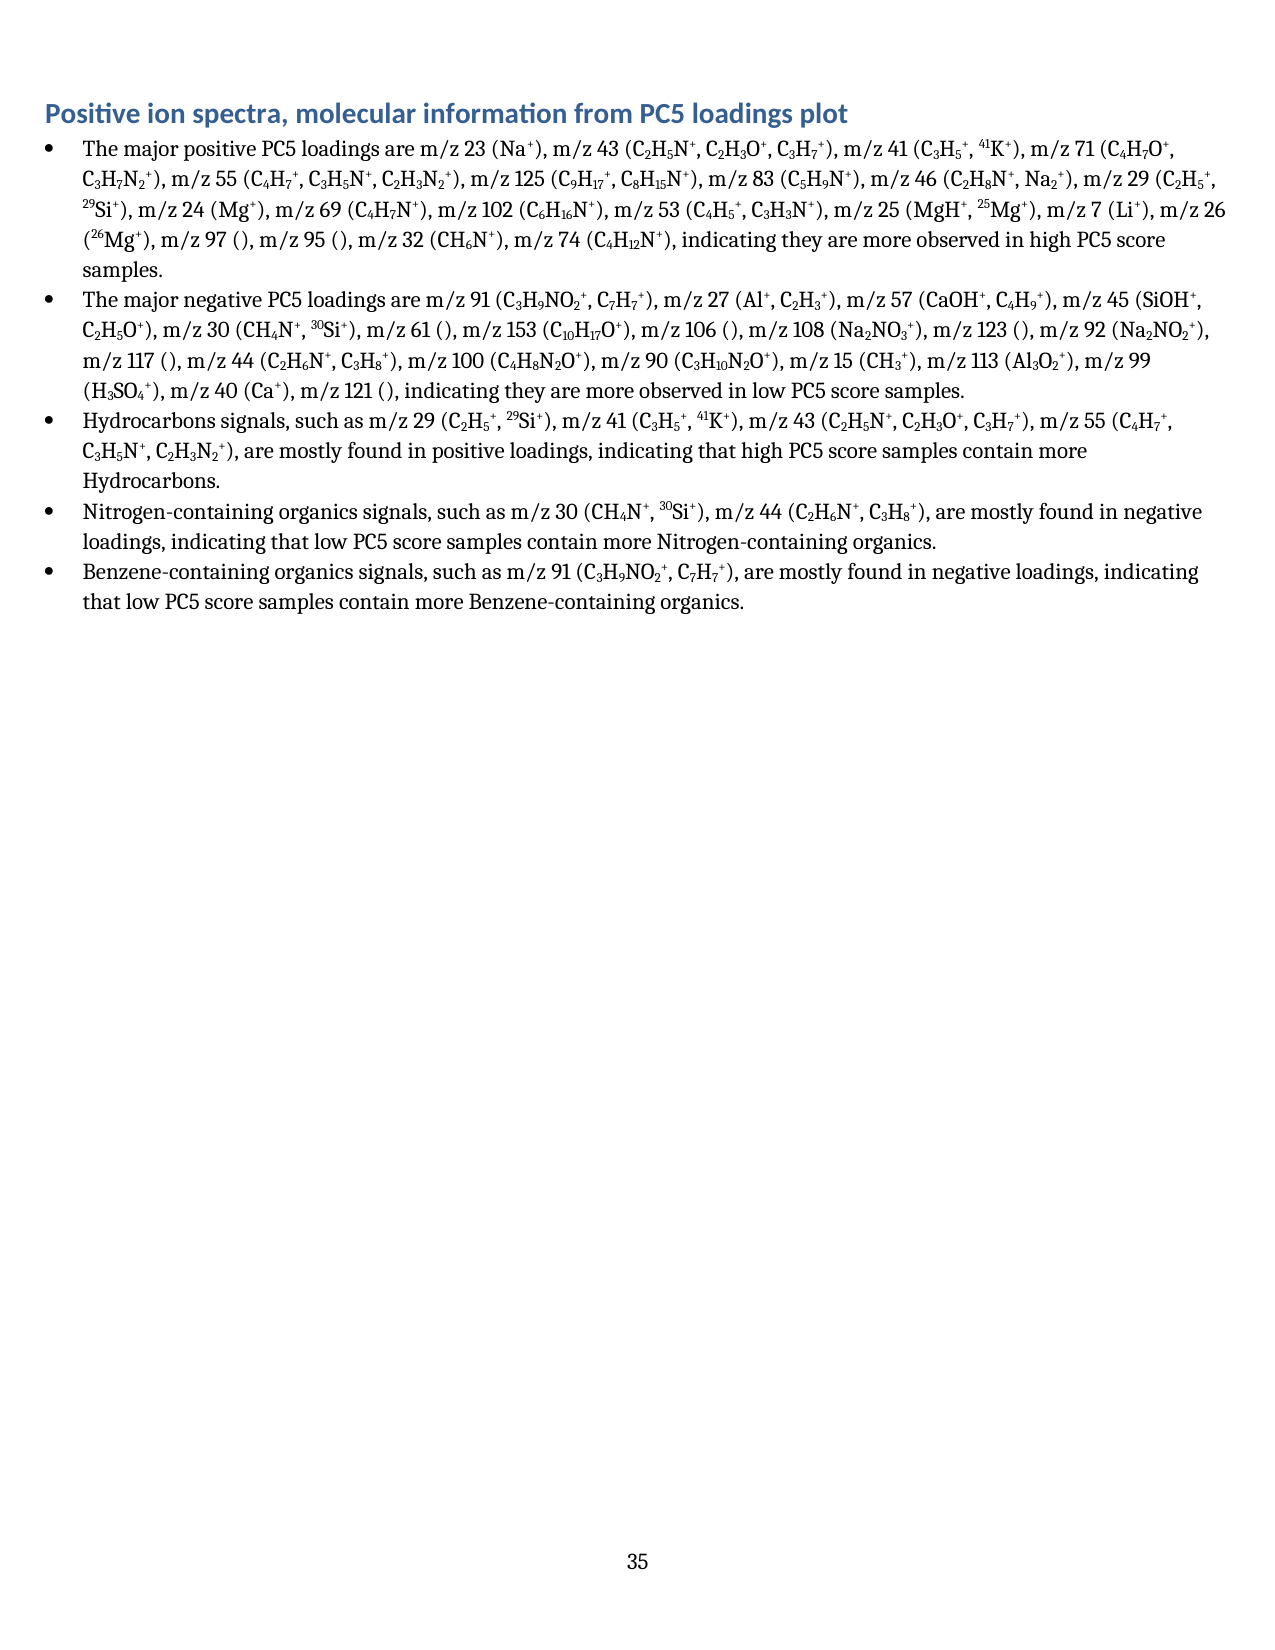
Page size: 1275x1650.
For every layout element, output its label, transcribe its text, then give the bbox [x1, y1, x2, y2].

list The major negative PC5 loadings are m/z 91 (C3H9NO2+, C7H7+), m/z 27 (Al+, C2H3+), m/z 57 (CaOH+, C4H9+), m/z 45 (SiOH+, C2H5O+), m/z 30 (CH4N+, 30Si+), m/z 61 (), m/z 153 (C10H17O+), m/z 106 (), m/z 108 (Na2NO3+), m/z 123 (), m/z 92 (Na2NO2+), m/z 117 (), m/z 44 (C2H6N+, C3H8+), m/z 100 (C4H8N2O+), m/z 90 (C3H10N2O+), m/z 15 (CH3+), m/z 113 (Al3O2+), m/z 99 (H3SO4+), m/z 40 (Ca+), m/z 121 (), indicating they are more observed in low PC5 score samples. [45, 287, 1230, 404]
subtitle Positive ion spectra, molecular information from PC5 loadings plot [45, 95, 1230, 131]
list The major positive PC5 loadings are m/z 23 (Na+), m/z 43 (C2H5N+, C2H3O+, C3H7+), m/z 41 (C3H5+, 41K+), m/z 71 (C4H7O+, C3H7N2+), m/z 55 (C4H7+, C3H5N+, C2H3N2+), m/z 125 (C9H17+, C8H15N+), m/z 83 (C5H9N+), m/z 46 (C2H8N+, Na2+), m/z 29 (C2H5+, 29Si+), m/z 24 (Mg+), m/z 69 (C4H7N+), m/z 102 (C6H16N+), m/z 53 (C4H5+, C3H3N+), m/z 25 (MgH+, 25Mg+), m/z 7 (Li+), m/z 26 (26Mg+), m/z 97 (), m/z 95 (), m/z 32 (CH6N+), m/z 74 (C4H12N+), indicating they are more observed in high PC5 score samples. [45, 136, 1230, 283]
list Benzene-containing organics signals, such as m/z 91 (C3H9NO2+, C7H7+), are mostly found in negative loadings, indicating that low PC5 score samples contain more Benzene-containing organics. [45, 559, 1230, 615]
list Hydrocarbons signals, such as m/z 29 (C2H5+, 29Si+), m/z 41 (C3H5+, 41K+), m/z 43 (C2H5N+, C2H3O+, C3H7+), m/z 55 (C4H7+, C3H5N+, C2H3N2+), are mostly found in positive loadings, indicating that high PC5 score samples contain more Hydrocarbons. [45, 408, 1230, 494]
list Nitrogen-containing organics signals, such as m/z 30 (CH4N+, 30Si+), m/z 44 (C2H6N+, C3H8+), are mostly found in negative loadings, indicating that low PC5 score samples contain more Nitrogen-containing organics. [45, 498, 1230, 555]
